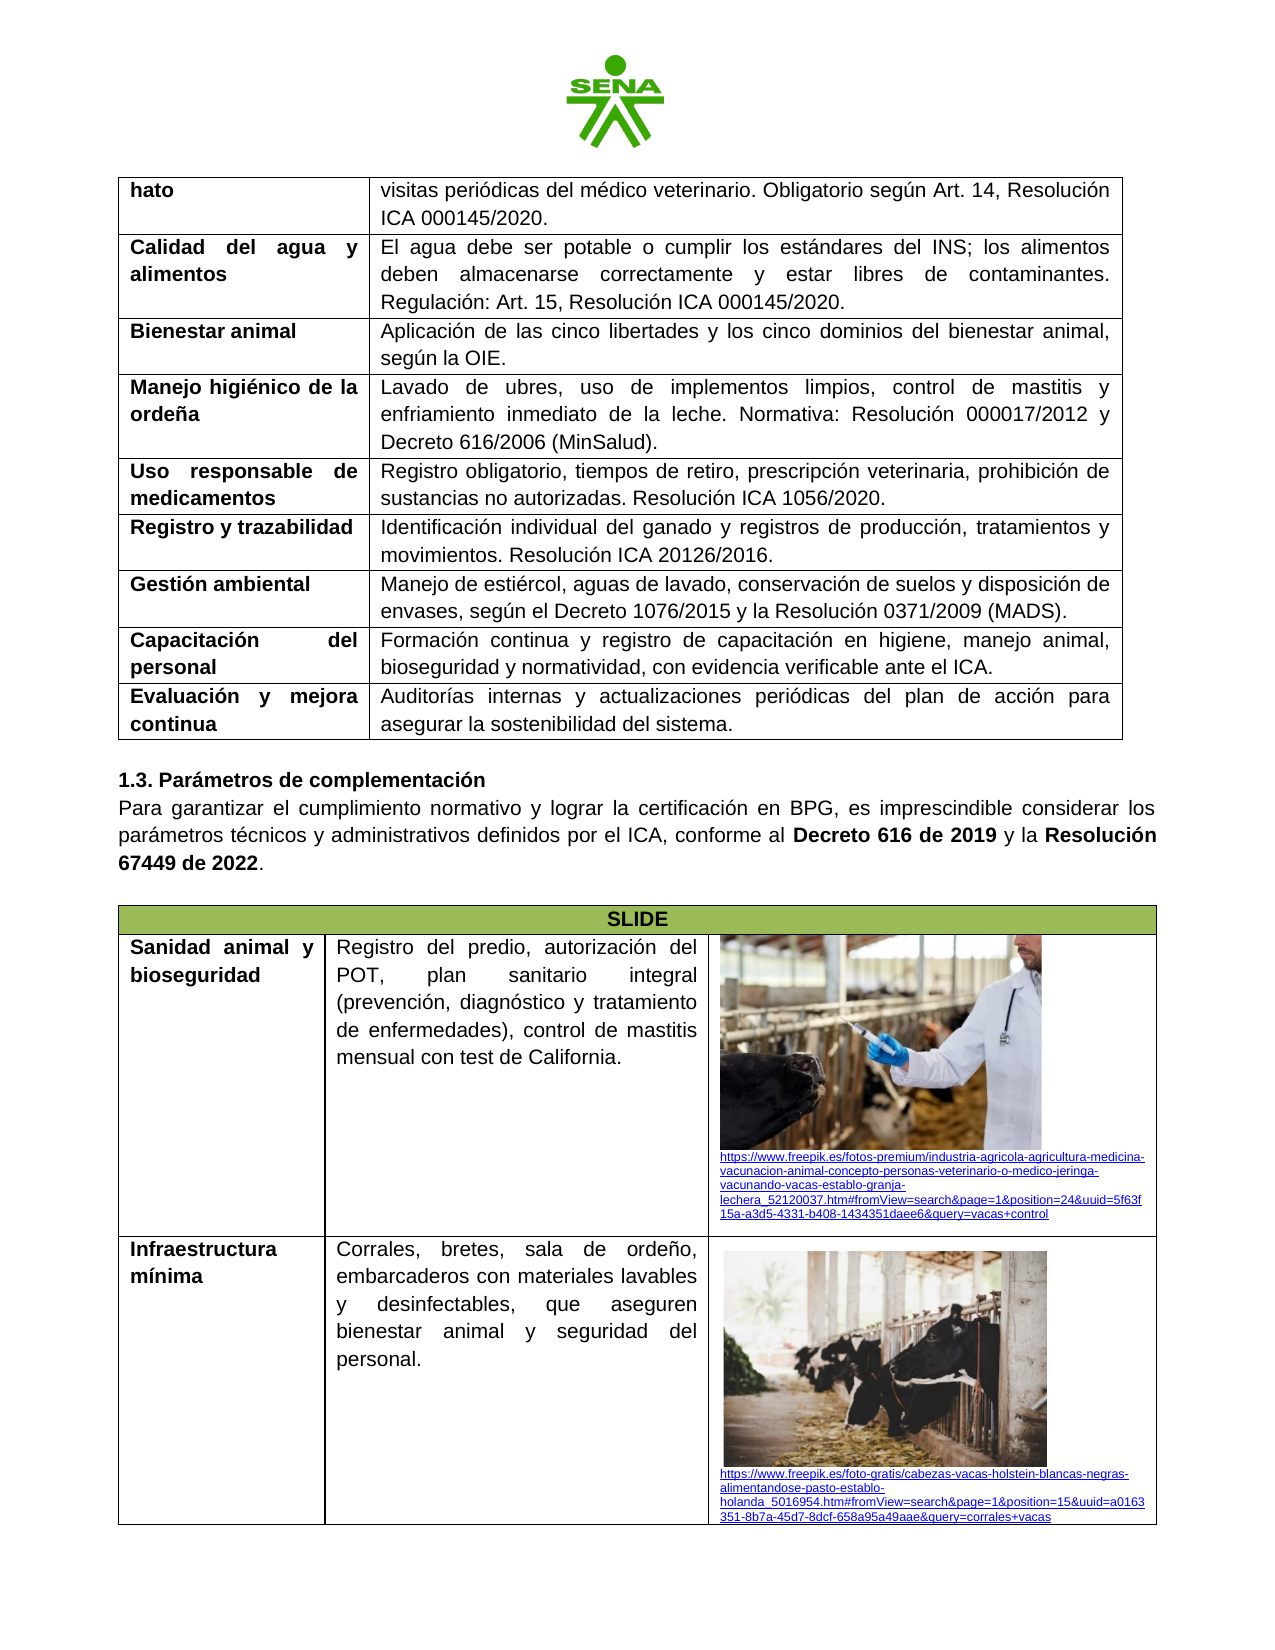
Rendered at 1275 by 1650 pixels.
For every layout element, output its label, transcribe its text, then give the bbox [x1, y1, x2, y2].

table_header SLIDE [119, 906, 1156, 934]
table_cell Registro obligatorio, tiempos de retiro, prescripción veterinaria, prohibición de sustancias no autorizadas. Resolución ICA 1056/2020. [370, 459, 1122, 514]
table_cell Bienestar animal [119, 319, 369, 374]
table_cell Uso responsable de medicamentos [119, 459, 369, 514]
table_cell Registro y trazabilidad [119, 515, 369, 570]
picture [720, 935, 1042, 1150]
table_cell Registro del predio, autorización del POT, plan sanitario integral (prevención, diagnóstico y tratamiento de enfermedades), control de mastitis mensual con test de California. [326, 935, 708, 1236]
table_cell El agua debe ser potable o cumplir los estándares del INS; los alimentos deben almacenarse correctamente y estar libres de contaminantes. Regulación: Art. 15, Resolución ICA 000145/2020. [370, 235, 1122, 317]
table_cell Auditorías internas y actualizaciones periódicas del plan de acción para asegurar la sostenibilidad del sistema. [370, 684, 1122, 739]
table_cell Infraestructura mínima [119, 1237, 324, 1524]
table_cell Calidad del agua y alimentos [119, 235, 369, 317]
table_cell https://www.freepik.es/fotos-premium/industria-agricola-agricultura-medicina-vacunacion-animal-concepto-personas-veterinario-o-medico-jeringa-vacunando-vacas-establo-granja-lechera_52120037.htm#fromView=search&page=1&position=24&uuid=5f63f15a-a3d5-4331-b408-1434351daee6&query=vacas+control [709, 935, 1156, 1236]
table_cell Sanidad animal y bioseguridad [119, 935, 324, 1236]
table_cell Lavado de ubres, uso de implementos limpios, control de mastitis y enfriamiento inmediato de la leche. Normativa: Resolución 000017/2012 y Decreto 616/2006 (MinSalud). [370, 375, 1122, 458]
table_cell Manejo higiénico de la ordeña [119, 375, 369, 458]
table_cell Corrales, bretes, sala de ordeño, embarcaderos con materiales lavables y desinfectables, que aseguren bienestar animal y seguridad del personal. [326, 1237, 708, 1524]
table_cell Aplicación de las cinco libertades y los cinco dominios del bienestar animal, según la OIE. [370, 319, 1122, 374]
table_cell Evaluación y mejora continua [119, 684, 369, 739]
text 1.3. Parámetros de complementación [118, 768, 1157, 792]
picture [566, 55, 664, 148]
table_cell Capacitación del personal [119, 628, 369, 683]
table_cell Gestión ambiental [119, 571, 369, 627]
table_cell Manejo de estiércol, aguas de lavado, conservación de suelos y disposición de envases, según el Decreto 1076/2015 y la Resolución 0371/2009 (MADS). [370, 571, 1122, 627]
text Para garantizar el cumplimiento normativo y lograr la certificación en BPG, es imprescindible considerar los parámetros técnicos y administrativos definidos por el ICA, conforme al Decreto 616 de 2019 y la Resolución 67449 de 2022. [118, 795, 1157, 874]
table_cell Identificación individual del ganado y registros de producción, tratamientos y movimientos. Resolución ICA 20126/2016. [370, 515, 1122, 570]
picture [723, 1251, 1047, 1467]
table_cell Formación continua y registro de capacitación en higiene, manejo animal, bioseguridad y normatividad, con evidencia verificable ante el ICA. [370, 628, 1122, 683]
table_cell Manejo sanitario del hato [119, 178, 369, 233]
